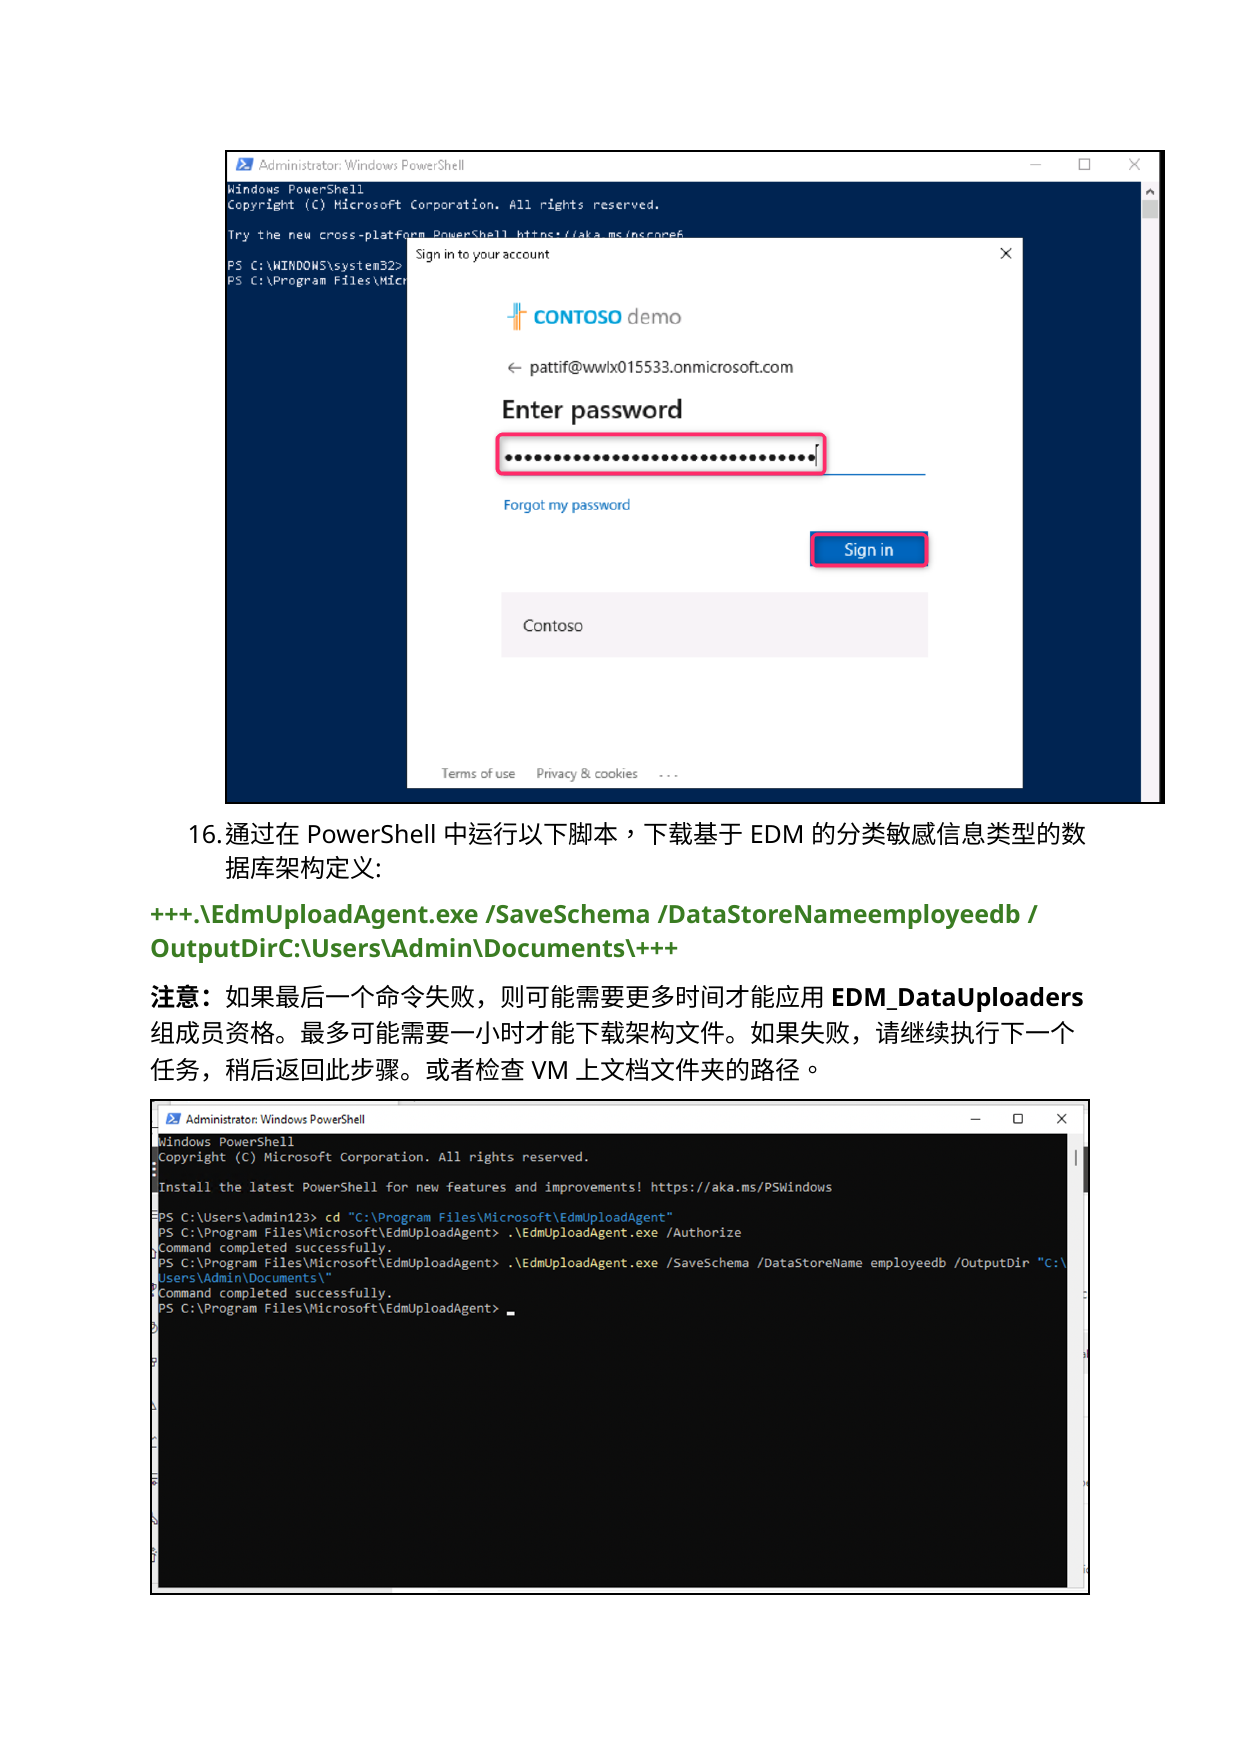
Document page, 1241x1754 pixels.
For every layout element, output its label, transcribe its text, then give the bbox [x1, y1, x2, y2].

list 通过在 PowerShell 中运行以下脚本，下载基于 EDM 的分类敏感信息类型的数据库架构定义: [187, 816, 1090, 884]
picture [227, 152, 1163, 802]
picture [152, 1101, 1088, 1593]
text +++.\EdmUploadAgent.exe /SaveSchema /DataStoreNameemployeedb /OutputDirC:\Users\Admin\Documents\+++ [150, 897, 1090, 965]
text 注意：如果最后一个命令失败，则可能需要更多时间才能应用 EDM_DataUploaders 组成员资格。最多可能需要一小时才能下载架构文件。如果失败，请继续执行下一个任务，稍后返回此步骤。或者检查 VM 上文档文件夹的路径。 [150, 978, 1090, 1086]
